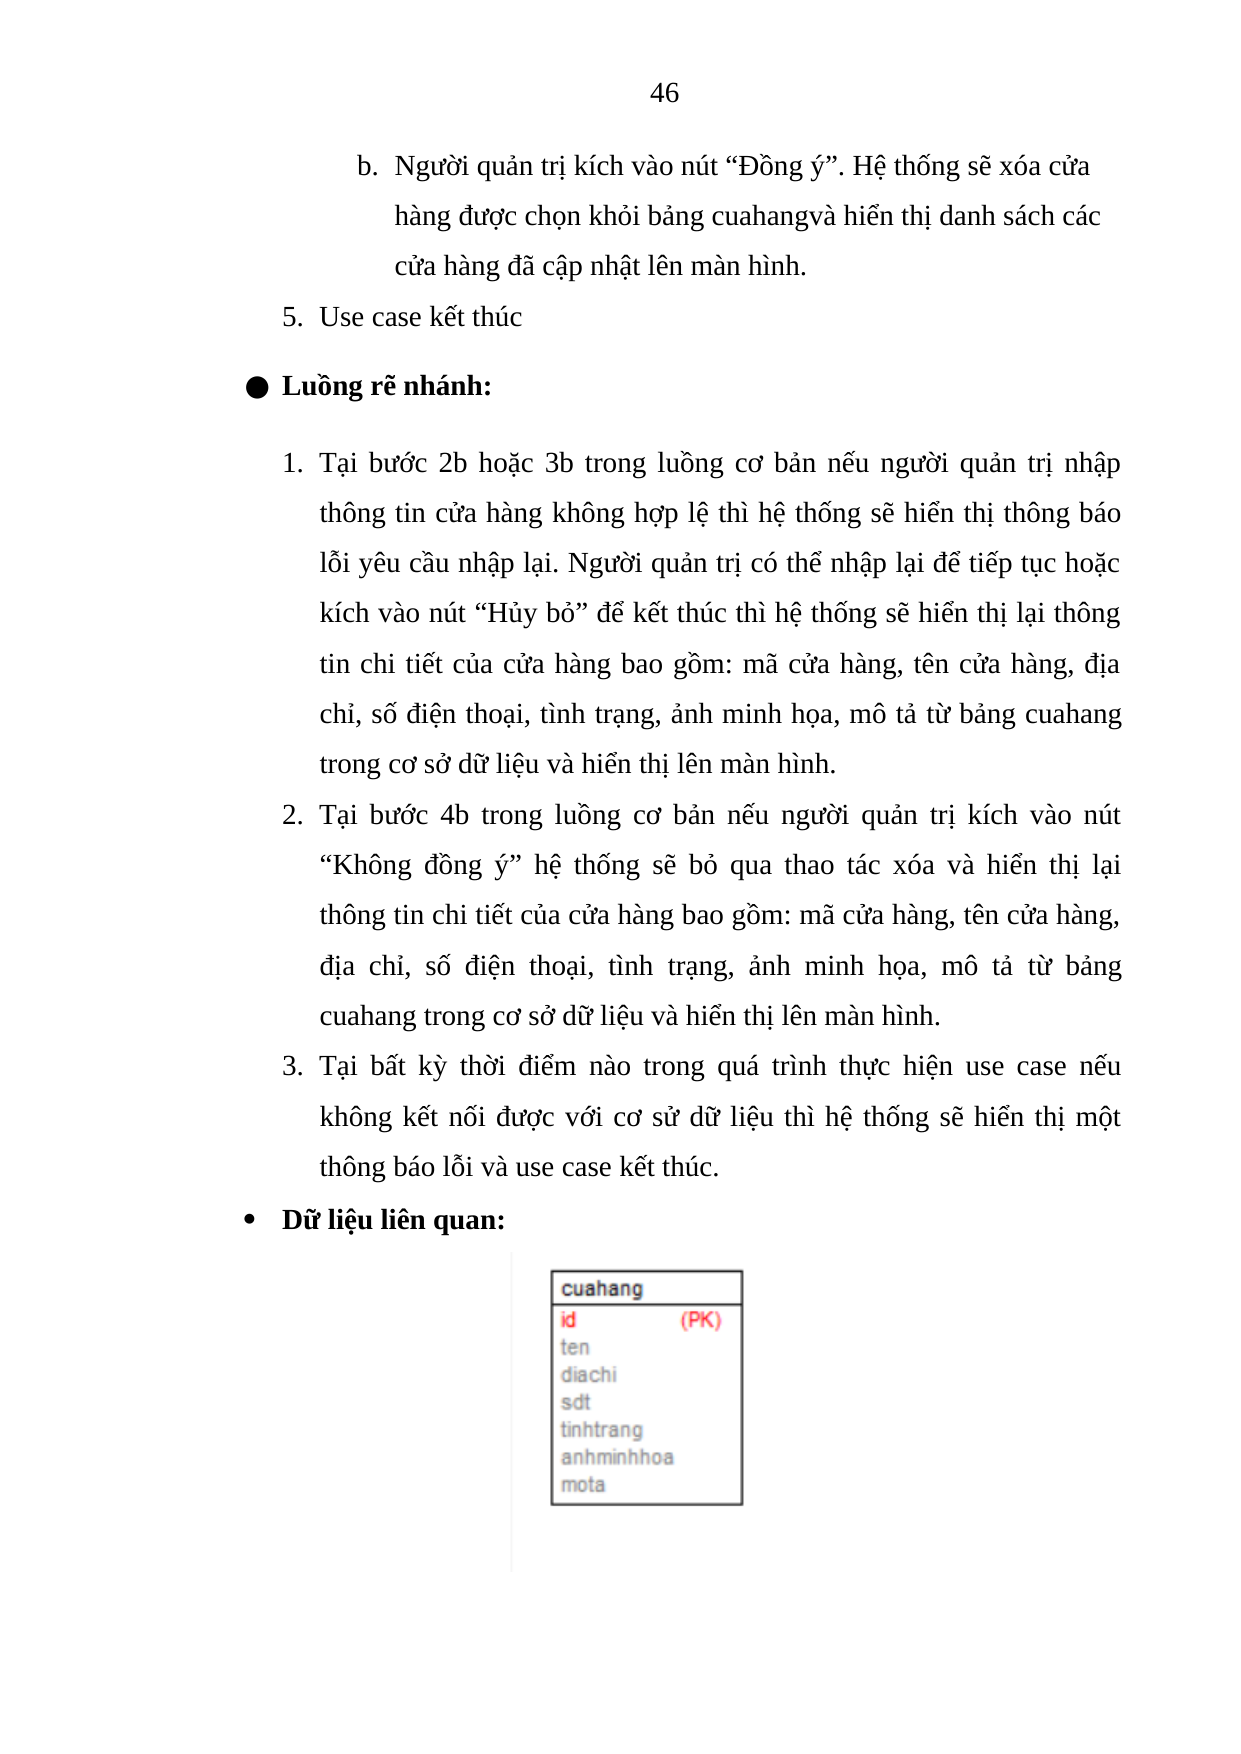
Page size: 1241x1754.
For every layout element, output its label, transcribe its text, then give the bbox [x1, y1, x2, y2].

list Use case kết thúc [282, 299, 1122, 332]
list Tại bất kỳ thời điểm nào trong quá trình thực hiện use case nếu không kết nối được với cơ sử dữ liệu thì hệ thống sẽ hiển thị một thông báo lỗi và use case kết thúc. [282, 1048, 1122, 1183]
list Dữ liệu liên quan: [244, 1202, 1122, 1236]
list Người quản trị kích vào nút “Đồng ý”. Hệ thống sẽ xóa cửa hàng được chọn khỏi bảng cuahangvà hiển thị danh sách các cửa hàng đã cập nhật lên màn hình. [357, 148, 1122, 282]
list Tại bước 4b trong luồng cơ bản nếu người quản trị kích vào nút “Không đồng ý” hệ thống sẽ bỏ qua thao tác xóa và hiển thị lại thông tin chi tiết của cửa hàng bao gồm: mã cửa hàng, tên cửa hàng, địa chỉ, số điện thoại, tình trạng, ảnh minh họa, mô tả từ bảng cuahang trong cơ sở dữ liệu và hiển thị lên màn hình. [282, 797, 1122, 1032]
list Luồng rẽ nhánh: [244, 352, 1122, 412]
picture [510, 1252, 819, 1572]
list Tại bước 2b hoặc 3b trong luồng cơ bản nếu người quản trị nhập thông tin cửa hàng không hợp lệ thì hệ thống sẽ hiển thị thông báo lỗi yêu cầu nhập lại. Người quản trị có thể nhập lại để tiếp tục hoặc kích vào nút “Hủy bỏ” để kết thúc thì hệ thống sẽ hiển thị lại thông tin chi tiết của cửa hàng bao gồm: mã cửa hàng, tên cửa hàng, địa chỉ, số điện thoại, tình trạng, ảnh minh họa, mô tả từ bảng cuahang trong cơ sở dữ liệu và hiển thị lên màn hình. [282, 445, 1122, 780]
